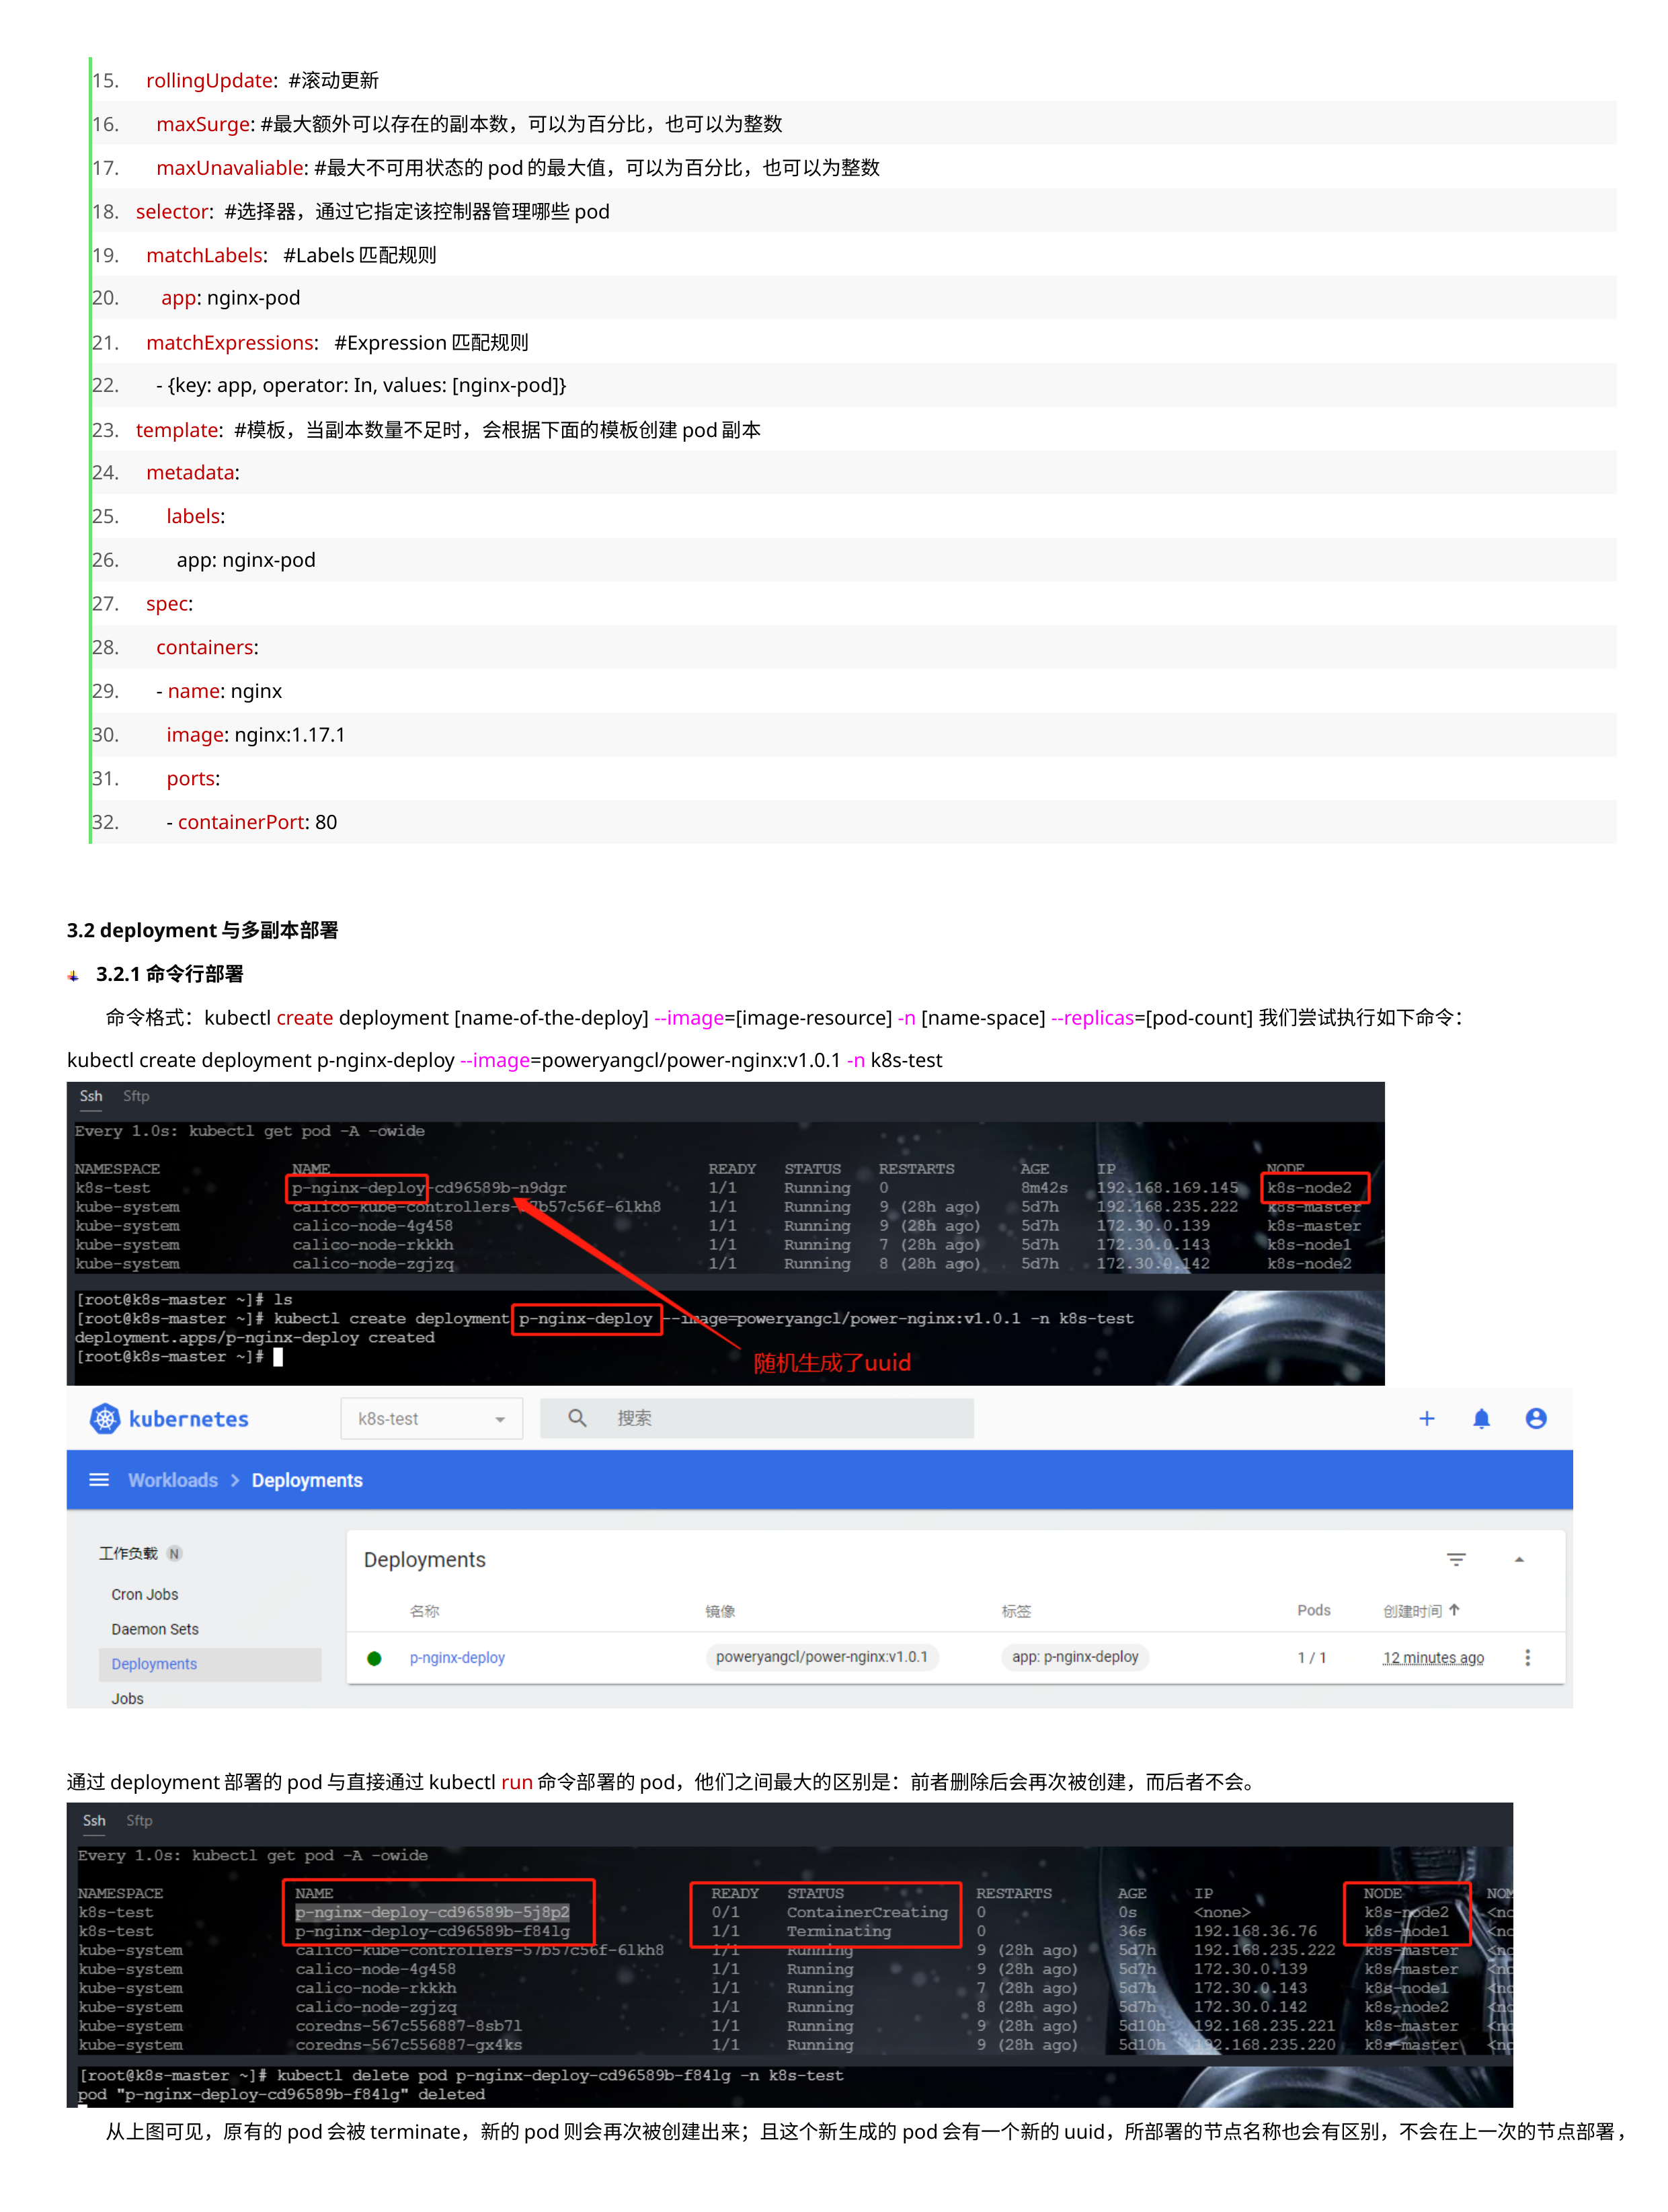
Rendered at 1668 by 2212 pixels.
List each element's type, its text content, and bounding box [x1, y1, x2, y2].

text kubectl create deployment p-nginx-deploy --image=poweryangcl/power-nginx:v1.0.1 -n k8s-test [67, 1038, 1617, 1082]
picture [67, 1803, 1513, 2108]
text 3.2 deployment与多副本部署 [67, 907, 1617, 951]
text 命令格式：kubectl create deployment [name-of-the-deploy] --image=[image-resource] -n [name-space] --replicas=[pod-count] 我们尝试执行如下命令： [67, 994, 1617, 1038]
picture [67, 970, 79, 982]
list rollingUpdate: #滚动更新 [92, 57, 1617, 101]
list - {key: app, operator: In, values: [nginx-pod]} [92, 363, 1617, 407]
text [67, 2109, 1617, 2153]
list maxSurge: #最大额外可以存在的副本数，可以为百分比，也可以为整数 [92, 101, 1617, 145]
picture [67, 1388, 1573, 1708]
list image: nginx:1.17.1 [92, 713, 1617, 756]
list - containerPort: 80 [92, 800, 1617, 844]
list ports: [92, 756, 1617, 800]
list app: nginx-pod [92, 276, 1617, 319]
list matchExpressions: #Expression匹配规则 [92, 319, 1617, 363]
list - name: nginx [92, 669, 1617, 713]
list containers: [92, 625, 1617, 669]
picture [67, 1082, 1386, 1386]
list app: nginx-pod [92, 538, 1617, 582]
list selector: #选择器，通过它指定该控制器管理哪些pod [92, 188, 1617, 232]
text 通过deployment部署的pod与直接通过kubectl run命令部署的pod，他们之间最大的区别是：前者删除后会再次被创建，而后者不会。 [67, 1760, 1617, 1803]
list matchLabels: #Labels匹配规则 [92, 232, 1617, 276]
list template: #模板，当副本数量不足时，会根据下面的模板创建pod副本 [92, 407, 1617, 450]
list spec: [92, 582, 1617, 625]
list maxUnavaliable: #最大不可用状态的pod的最大值，可以为百分比，也可以为整数 [92, 145, 1617, 188]
list metadata: [92, 450, 1617, 494]
list labels: [92, 494, 1617, 538]
text 3.2.1 命令行部署 [67, 951, 1617, 994]
